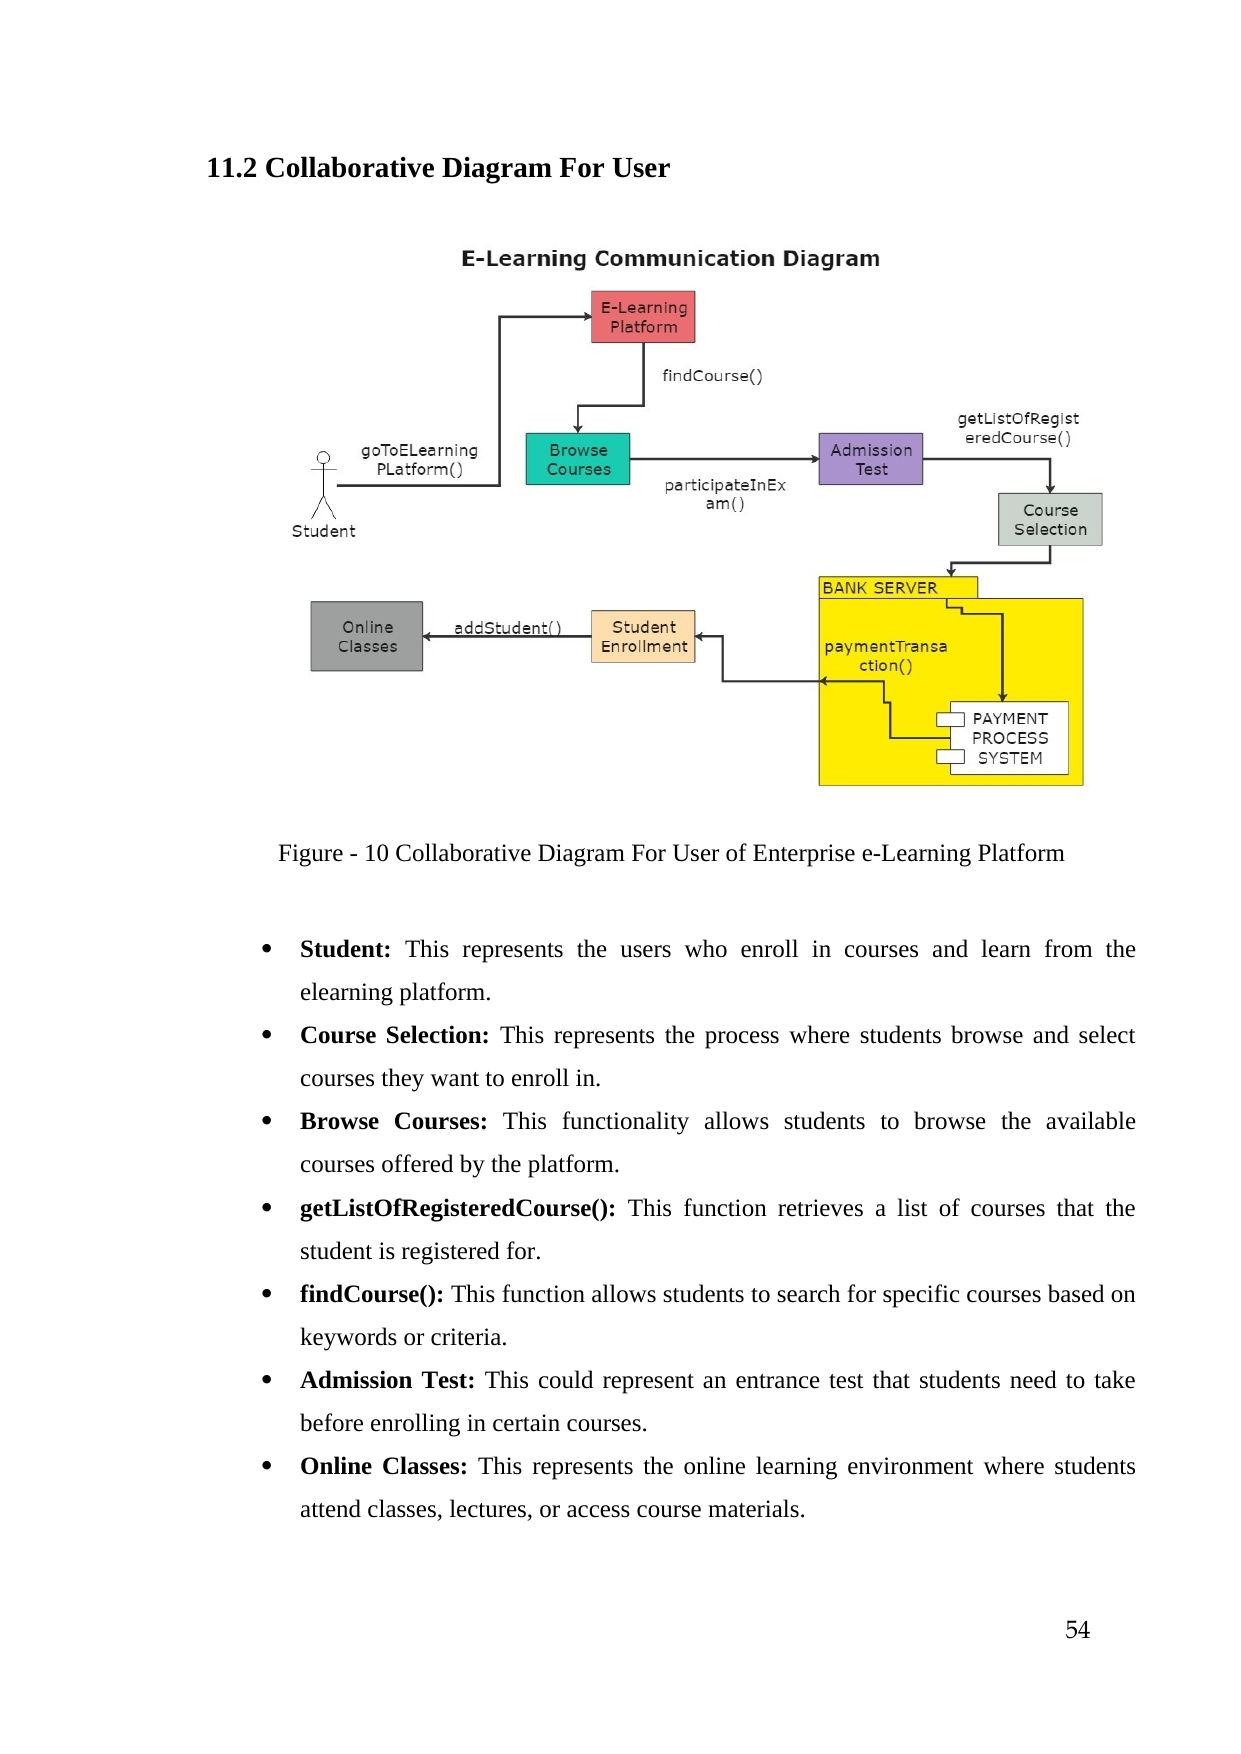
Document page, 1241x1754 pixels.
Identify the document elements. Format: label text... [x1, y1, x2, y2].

list Student: This represents the users who enroll in courses and learn from the elearning platform. [262, 934, 1137, 1006]
list Browse Courses: This functionality allows students to browse the available courses offered by the platform. [262, 1106, 1137, 1178]
list findCourse(): This function allows students to search for specific courses based on keywords or criteria. [262, 1279, 1137, 1351]
picture [196, 202, 1137, 820]
list Course Selection: This represents the process where students browse and select courses they want to enroll in. [262, 1020, 1137, 1092]
list getListOfRegisteredCourse(): This function retrieves a list of courses that the student is registered for. [262, 1193, 1137, 1264]
text Figure - 10 Collaborative Diagram For User of Enterprise e-Learning Platform [206, 838, 1137, 867]
list Admission Test: This could represent an entrance test that students need to take before enrolling in certain courses. [262, 1365, 1137, 1437]
list Online Classes: This represents the online learning environment where students attend classes, lectures, or access course materials. [262, 1451, 1137, 1523]
text 11.2 Collaborative Diagram For User [206, 150, 1137, 183]
